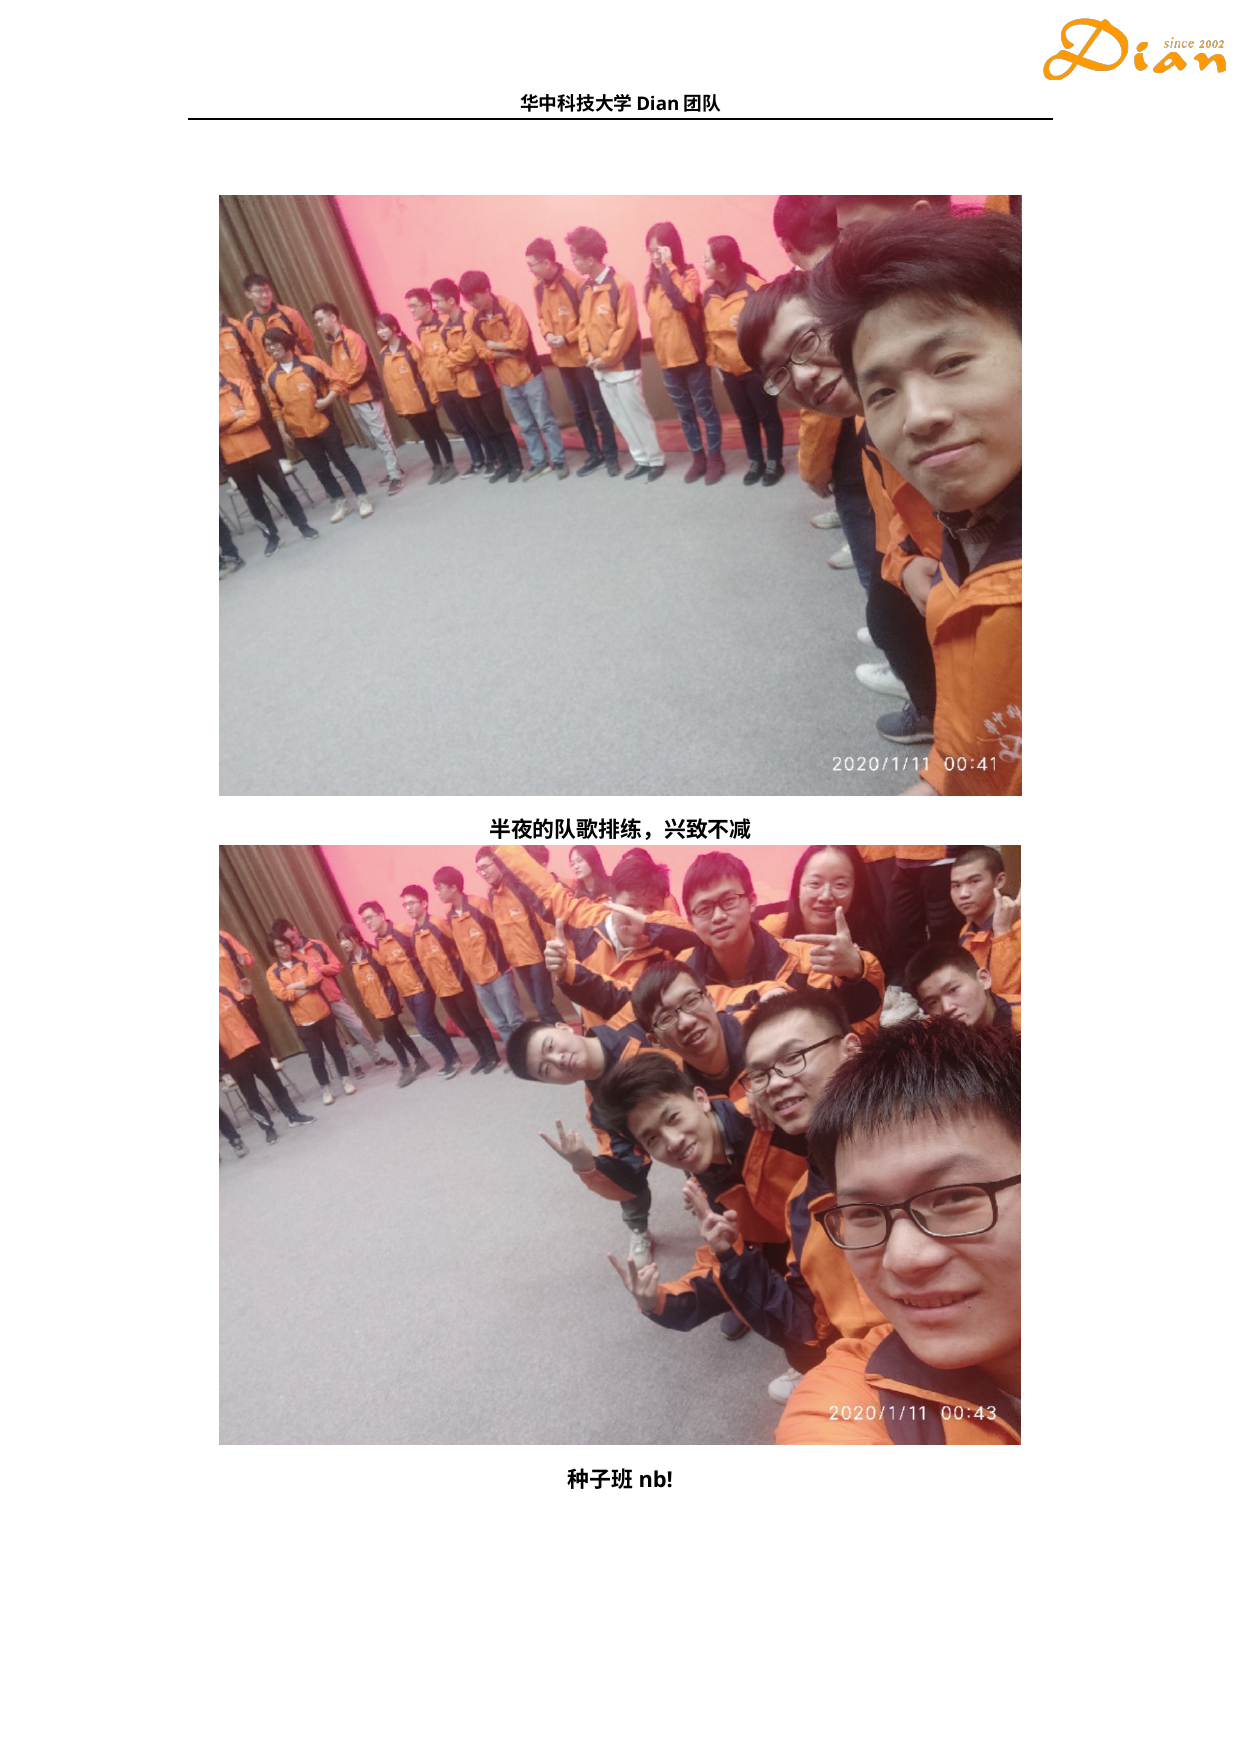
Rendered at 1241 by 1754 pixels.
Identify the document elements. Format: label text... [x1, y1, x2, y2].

picture [220, 845, 1020, 1445]
text 种子班 nb! [187, 1462, 1053, 1494]
picture [1031, 4, 1238, 89]
text 半夜的队歌排练，兴致不减 [187, 812, 1053, 844]
picture [220, 195, 1022, 796]
